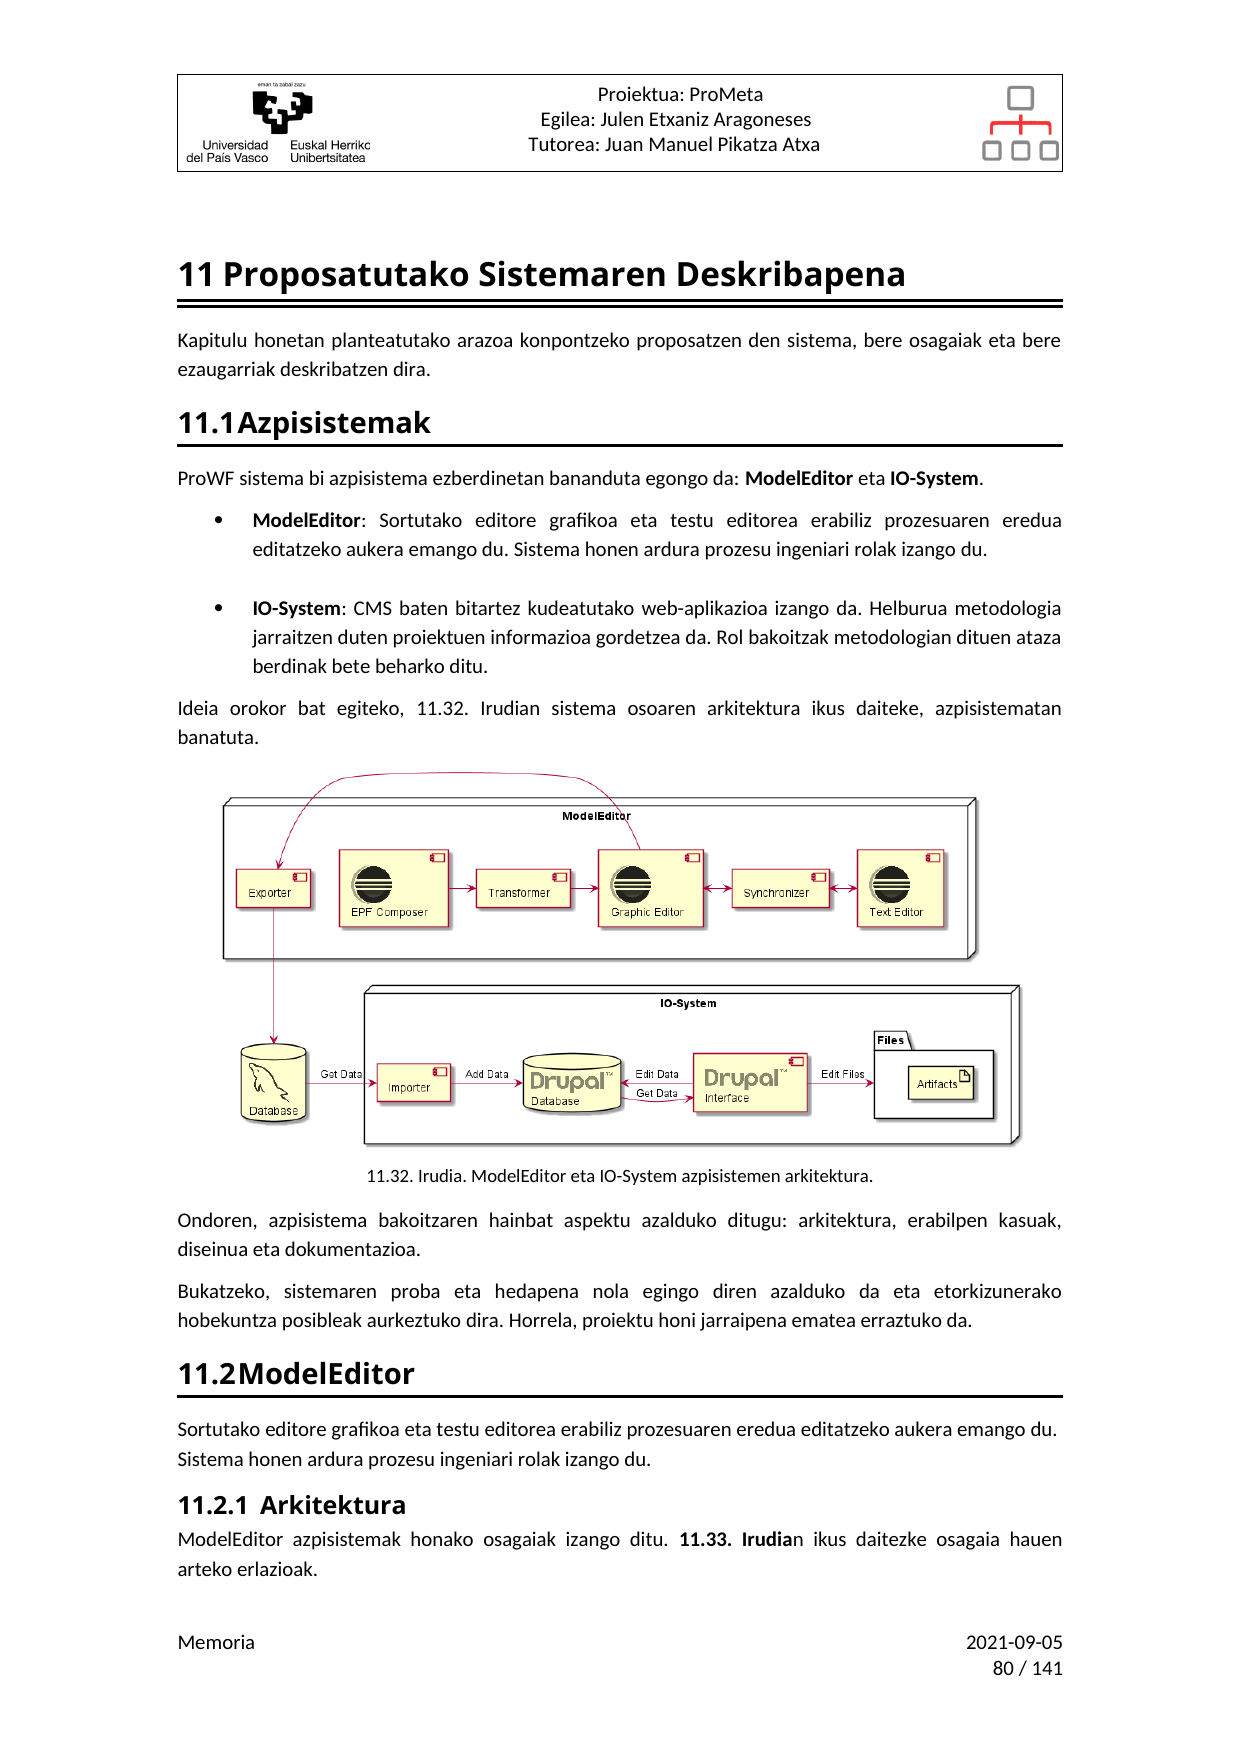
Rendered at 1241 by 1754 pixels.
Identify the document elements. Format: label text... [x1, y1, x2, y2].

text Bukatzeko, sistemaren proba eta hedapena nola egingo diren azalduko da eta etorkizunerako hobekuntza posibleak aurkeztuko dira. Horrela, proiektu honi jarraipena ematea erraztuko da. [177, 1278, 1063, 1333]
subtitle Azpisistemak [177, 402, 1063, 444]
picture [210, 765, 1030, 1148]
subtitle Proposatutako Sistemaren Deskribapena [177, 251, 1063, 299]
text Kapitulu honetan planteatutako arazoa konpontzeko proposatzen den sistema, bere osagaiak eta bere ezaugarriak deskribatzen dira. [177, 327, 1063, 382]
list IO-System: CMS baten bitartez kudeatutako web-aplikazioa izango da. Helburua metodologia jarraitzen duten proiektuen informazioa gordetzea da. Rol bakoitzak metodologian dituen ataza berdinak bete beharko ditu. [215, 595, 1063, 678]
picture [182, 81, 370, 162]
text Ondoren, azpisistema bakoitzaren hainbat aspektu azalduko ditugu: arkitektura, erabilpen kasuak, diseinua eta dokumentazioa. [177, 1207, 1063, 1262]
subtitle Arkitektura [177, 1487, 1063, 1522]
text Sortutako editore grafikoa eta testu editorea erabiliz prozesuaren eredua editatzeko aukera emango du. Sistema honen ardura prozesu ingeniari rolak izango du. [177, 1417, 1063, 1471]
text ProWF sistema bi azpisistema ezberdinetan bananduta egongo da: ModelEditor eta IO-System. [177, 466, 1063, 491]
list ModelEditor: Sortutako editore grafikoa eta testu editorea erabiliz prozesuaren eredua editatzeko aukera emango du. Sistema honen ardura prozesu ingeniari rolak izango du. [215, 507, 1063, 562]
picture [978, 80, 1060, 162]
subtitle ModelEditor [177, 1353, 1063, 1395]
